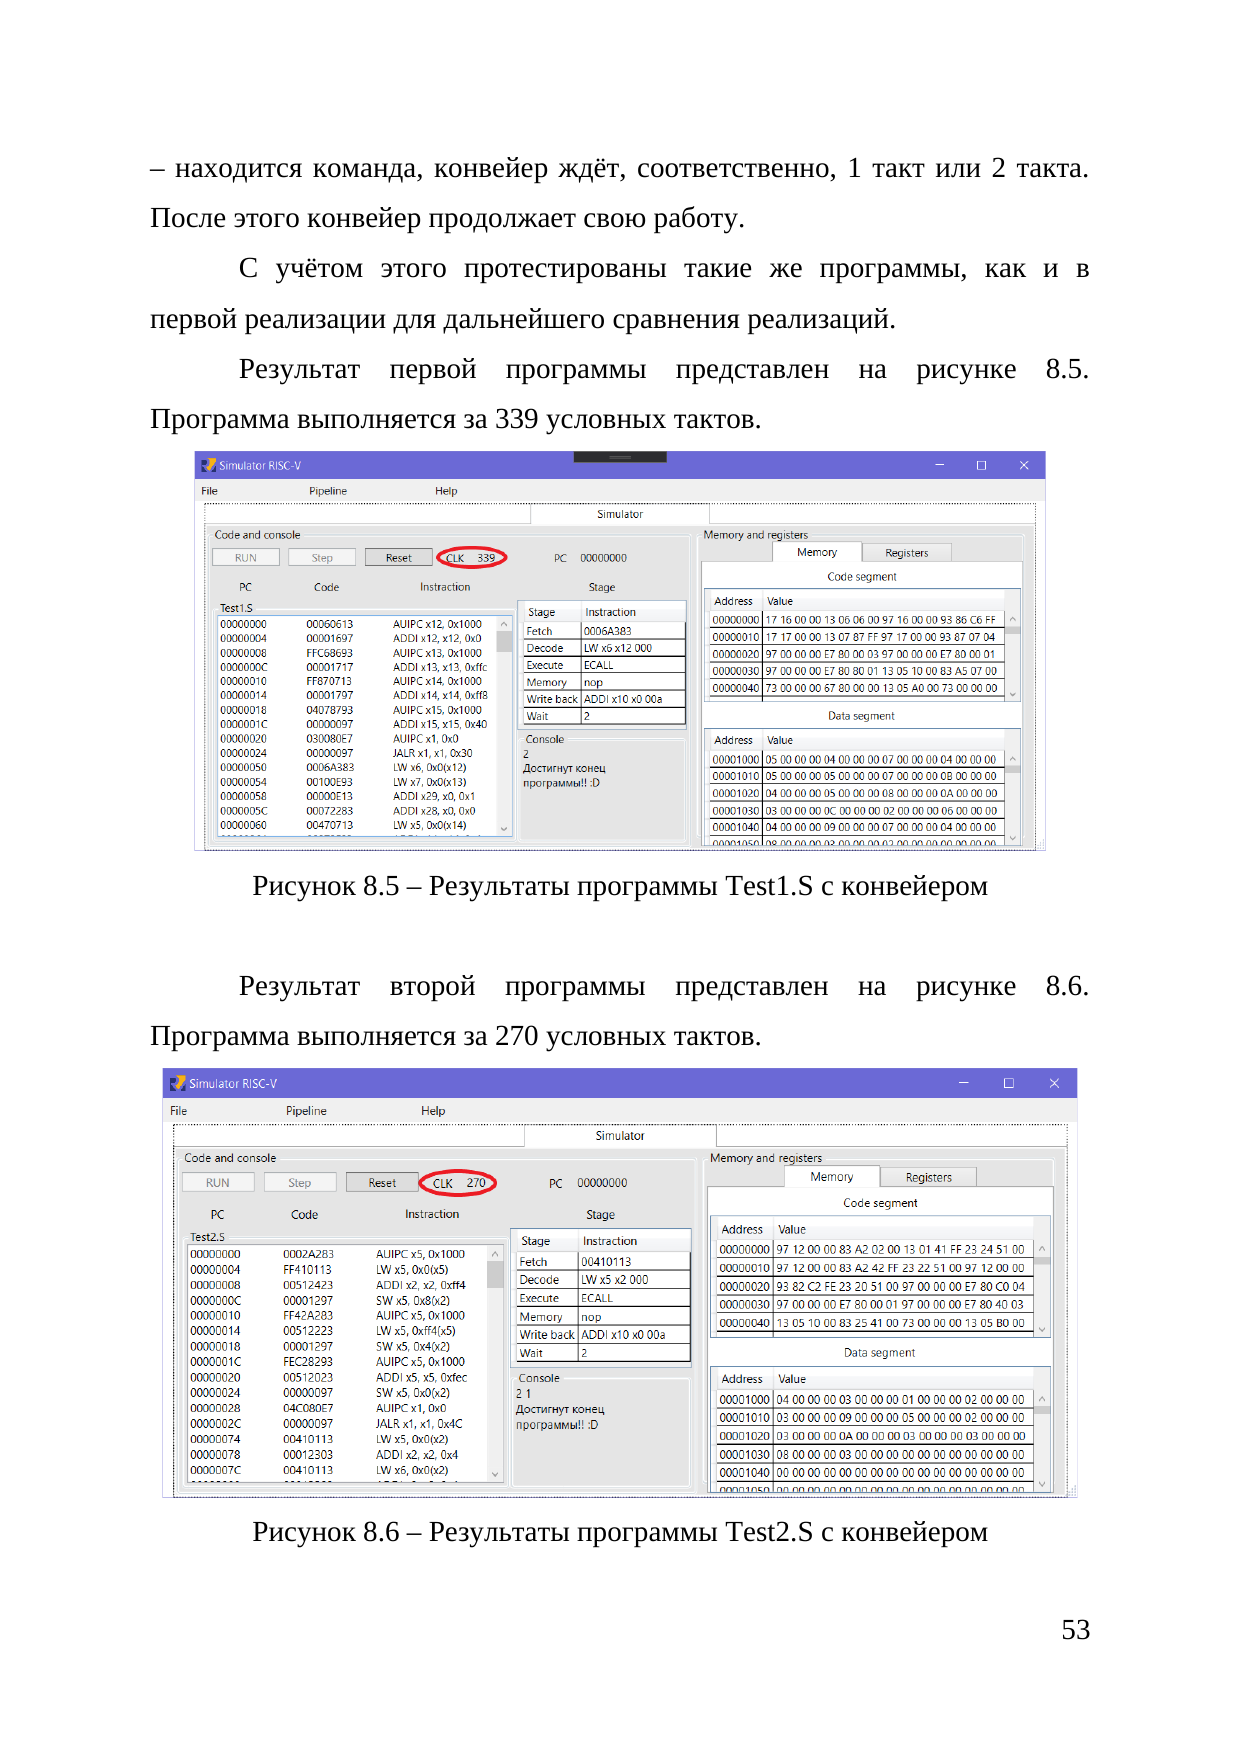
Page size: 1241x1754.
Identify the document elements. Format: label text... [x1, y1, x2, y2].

text Рисунок 8.5 – Результаты программы Test1.S с конвейером [150, 868, 1090, 901]
text Результат первой программы представлен на рисунке 8.5. Программа выполняется за 339 условных тактов. [150, 351, 1090, 435]
picture [194, 451, 1046, 851]
text Рисунок 8.6 – Результаты программы Test2.S с конвейером [150, 1514, 1090, 1548]
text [150, 150, 1090, 234]
text Результат второй программы представлен на рисунке 8.6. Программа выполняется за 270 условных тактов. [150, 968, 1090, 1052]
picture [162, 1068, 1078, 1498]
text С учётом этого протестированы такие же программы, как и в первой реализации для дальнейшего сравнения реализаций. [150, 251, 1090, 334]
